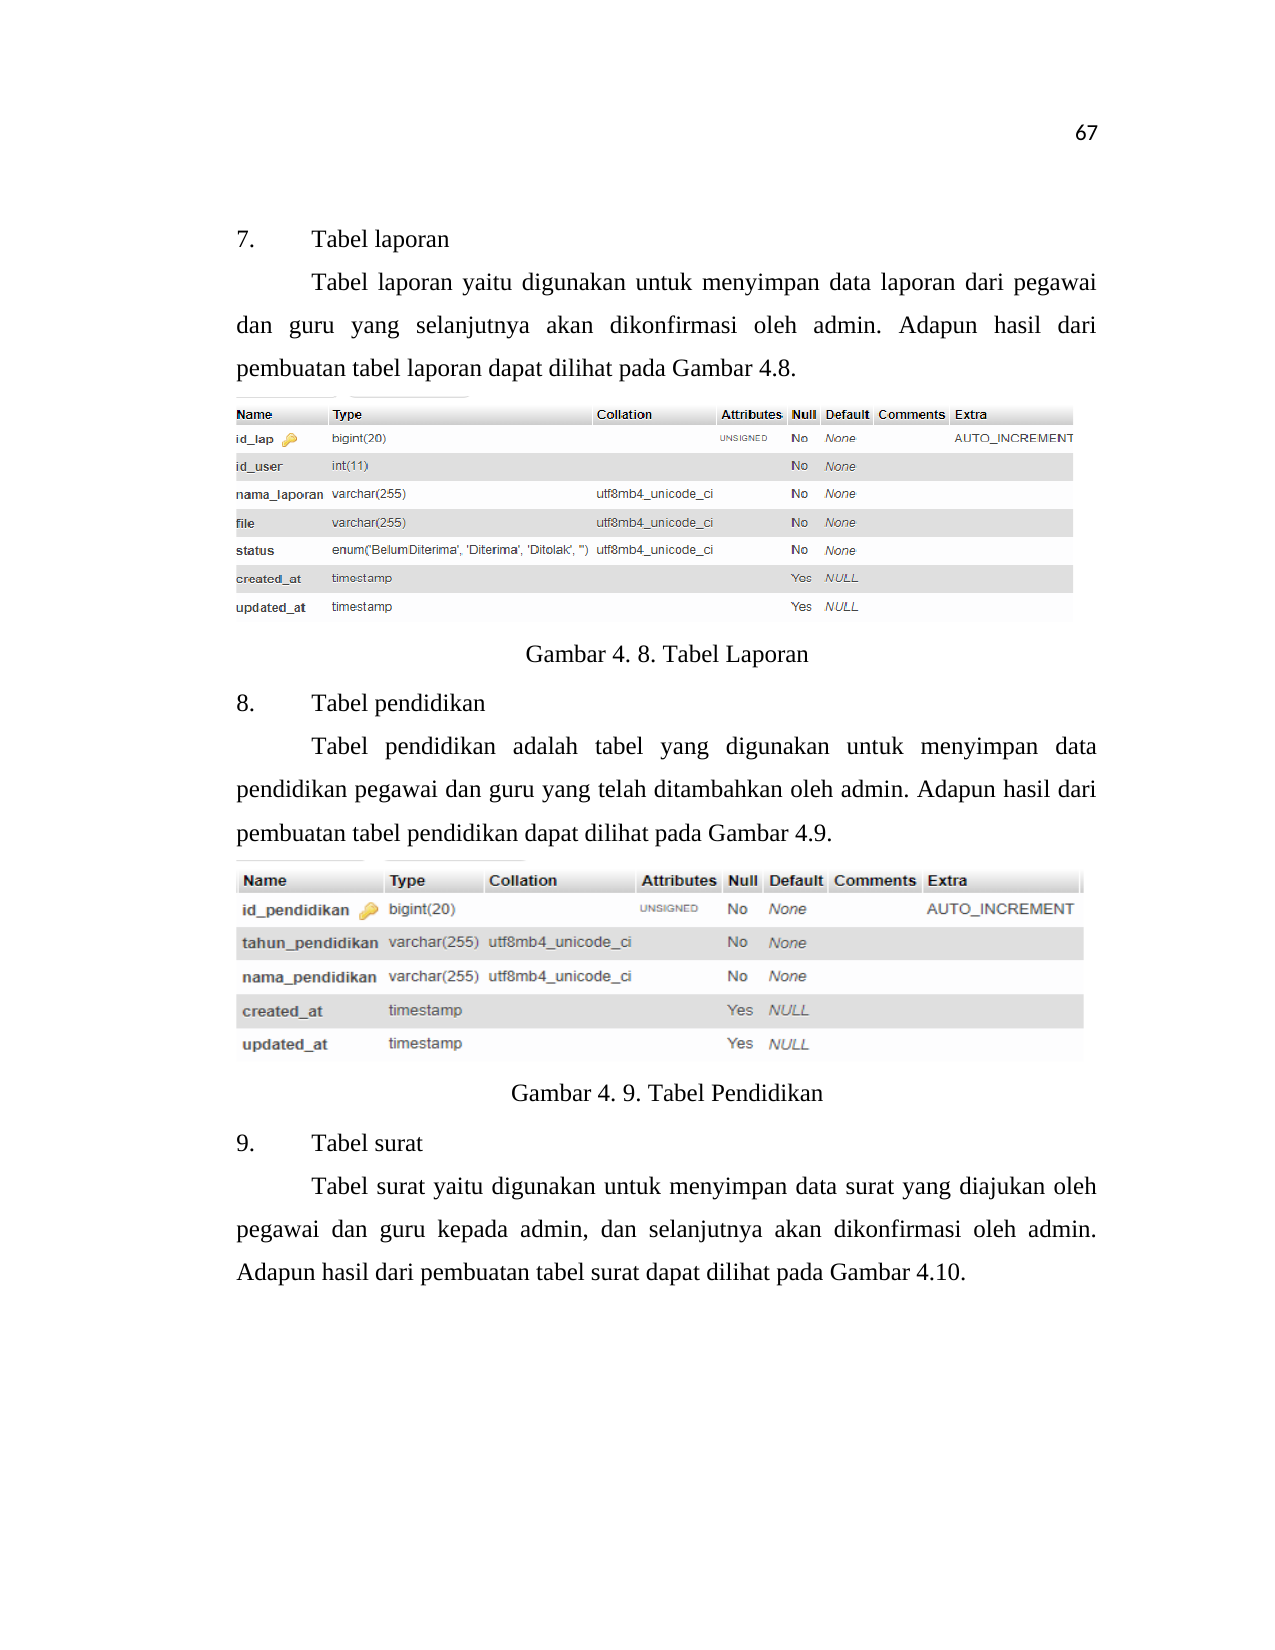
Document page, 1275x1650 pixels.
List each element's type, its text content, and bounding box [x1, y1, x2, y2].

list Tabel laporan yaitu digunakan untuk menyimpan data laporan dari pegawai dan guru yang selanjutnya akan dikonfirmasi oleh admin. Adapun hasil dari pembuatan tabel laporan dapat dilihat pada Gambar 4.8. [236, 267, 1098, 382]
list Tabel pendidikan [236, 688, 1098, 717]
list Tabel pendidikan adalah tabel yang digunakan untuk menyimpan data pendidikan pegawai dan guru yang telah ditambahkan oleh admin. Adapun hasil dari pembuatan tabel pendidikan dapat dilihat pada Gambar 4.9. [236, 731, 1098, 846]
text Tabel surat yaitu digunakan untuk menyimpan data surat yang diajukan oleh pegawai dan guru kepada admin, dan selanjutnya akan dikonfirmasi oleh admin. Adapun hasil dari pembuatan tabel surat dapat dilihat pada Gambar 4.10. [236, 1171, 1098, 1286]
picture [236, 396, 1074, 625]
list Tabel laporan [236, 224, 1098, 253]
list Tabel surat [236, 1128, 1098, 1157]
picture [236, 860, 1084, 1065]
